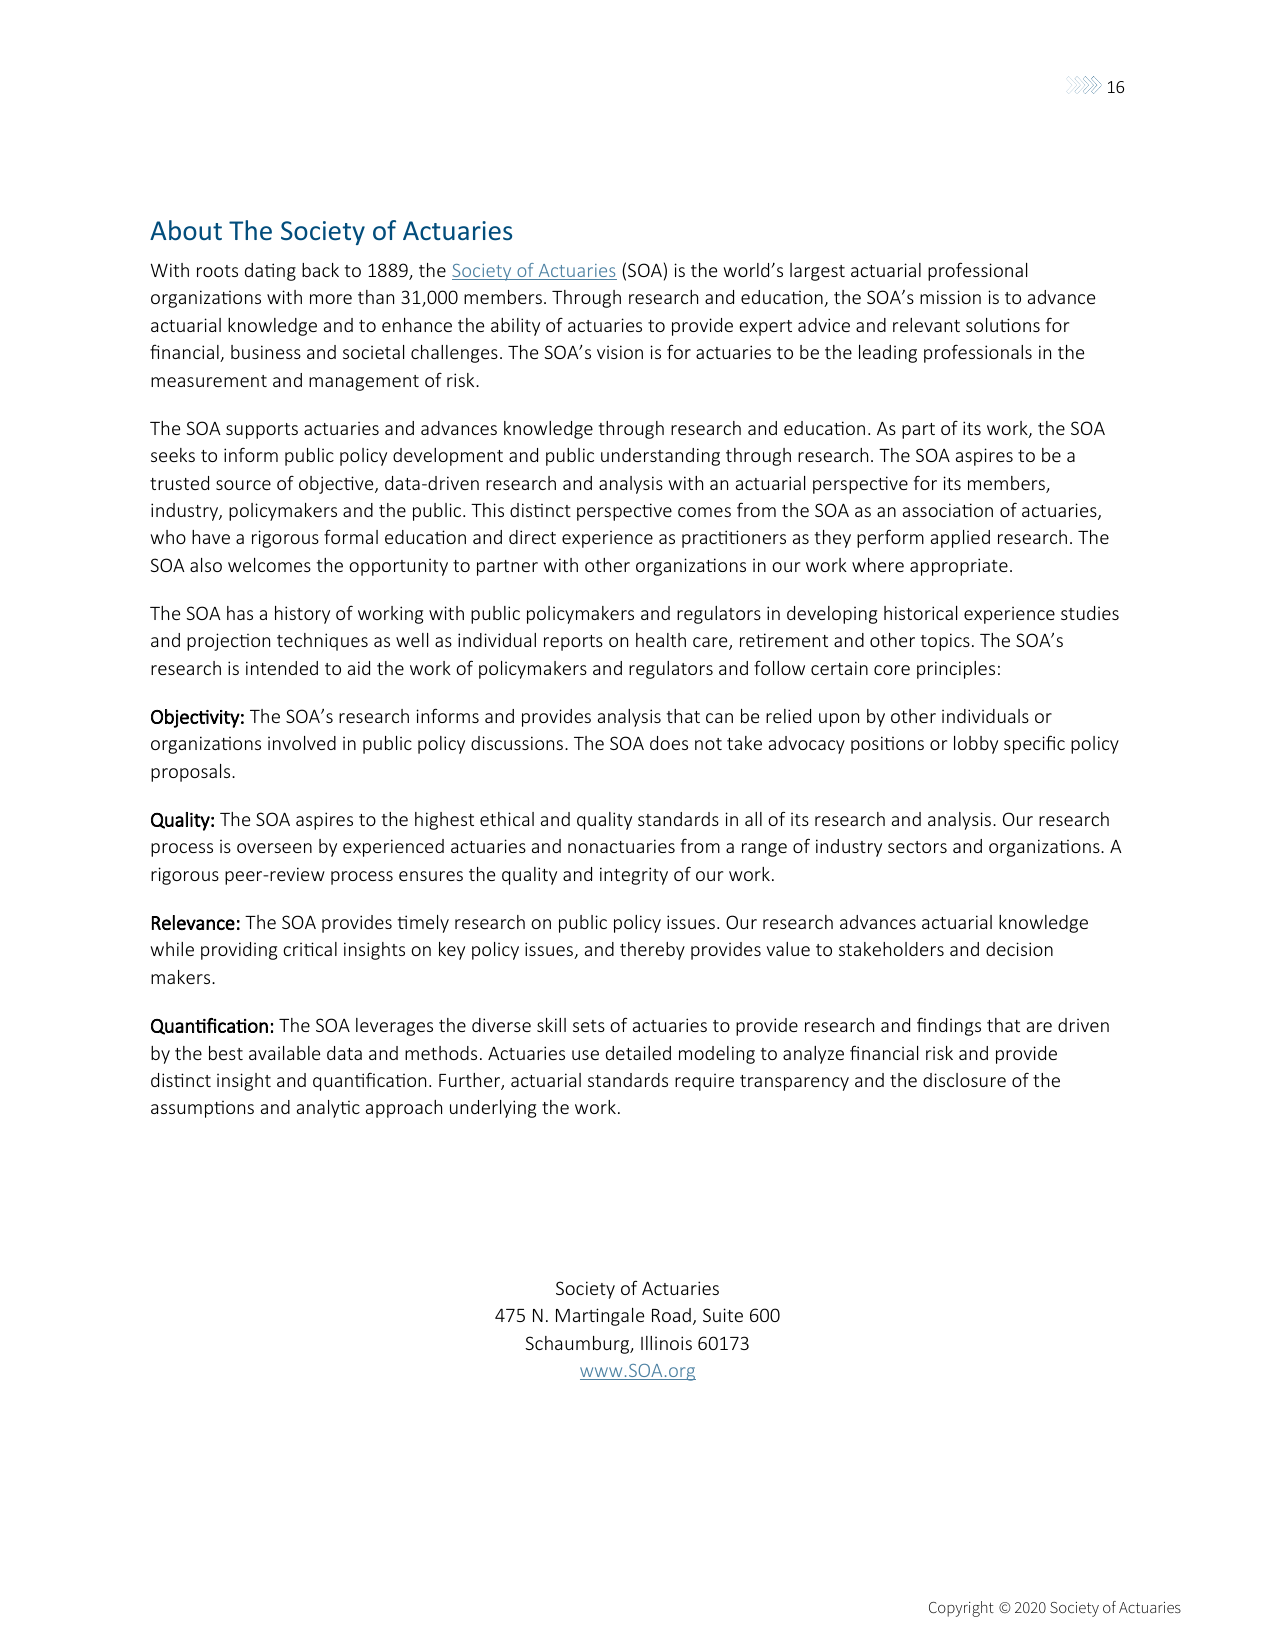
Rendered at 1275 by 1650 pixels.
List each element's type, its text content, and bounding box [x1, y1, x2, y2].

text Objectivity: The SOA’s research informs and provides analysis that can be relied upon by other individuals or organizations involved in public policy discussions. The SOA does not take advocacy positions or lobby specific policy proposals. [150, 703, 1125, 783]
text Society of Actuaries [150, 1275, 1125, 1300]
text With roots dating back to 1889, the Society of Actuaries (SOA) is the world’s largest actuarial professional organizations with more than 31,000 members. Through research and education, the SOA’s mission is to advance actuarial knowledge and to enhance the ability of actuaries to provide expert advice and relevant solutions for financial, business and societal challenges. The SOA’s vision is for actuaries to be the leading professionals in the measurement and management of risk. [150, 257, 1125, 392]
text Quantification: The SOA leverages the diverse skill sets of actuaries to provide research and findings that are driven by the best available data and methods. Actuaries use detailed modeling to analyze financial risk and provide distinct insight and quantification. Further, actuarial standards require transparency and the disclosure of the assumptions and analytic approach underlying the work. [150, 1012, 1125, 1120]
picture [1066, 76, 1102, 94]
text Quality: The SOA aspires to the highest ethical and quality standards in all of its research and analysis. Our research process is overseen by experienced actuaries and nonactuaries from a range of industry sectors and organizations. A rigorous peer-review process ensures the quality and integrity of our work. [150, 806, 1125, 886]
text Schaumburg, Illinois 60173 [150, 1330, 1125, 1355]
text The SOA supports actuaries and advances knowledge through research and education. As part of its work, the SOA seeks to inform public policy development and public understanding through research. The SOA aspires to be a trusted source of objective, data-driven research and analysis with an actuarial perspective for its members, industry, policymakers and the public. This distinct perspective comes from the SOA as an association of actuaries, who have a rigorous formal education and direct experience as practitioners as they perform applied research. The SOA also welcomes the opportunity to partner with other organizations in our work where appropriate. [150, 415, 1125, 577]
text 475 N. Martingale Road, Suite 600 [150, 1302, 1125, 1328]
text www.SOA.org [150, 1357, 1125, 1382]
subtitle About The Society of Actuaries [150, 212, 1125, 248]
text The SOA has a history of working with public policymakers and regulators in developing historical experience studies and projection techniques as well as individual reports on health care, retirement and other topics. The SOA’s research is intended to aid the work of policymakers and regulators and follow certain core principles: [150, 600, 1125, 680]
text Relevance: The SOA provides timely research on public policy issues. Our research advances actuarial knowledge while providing critical insights on key policy issues, and thereby provides value to stakeholders and decision makers. [150, 909, 1125, 989]
